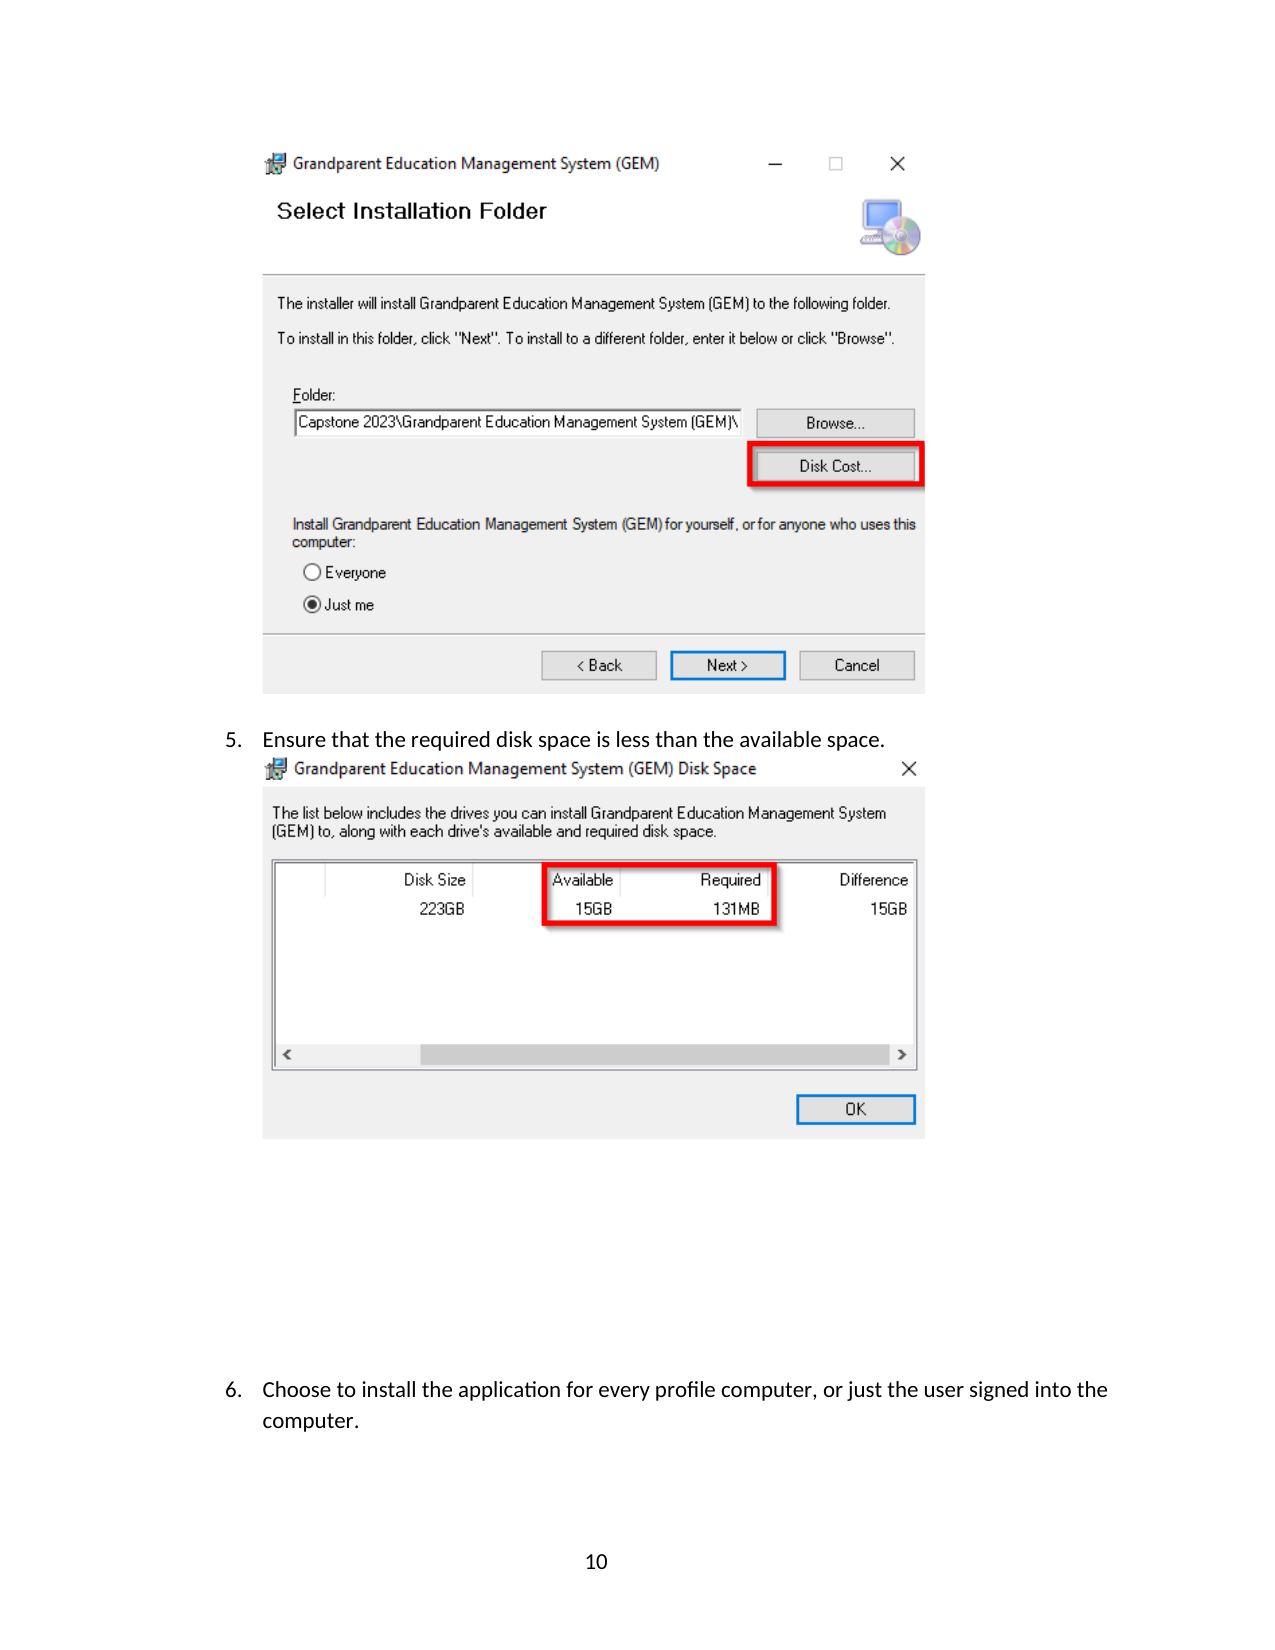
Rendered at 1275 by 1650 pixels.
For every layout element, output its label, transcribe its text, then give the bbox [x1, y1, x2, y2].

picture [262, 755, 926, 1139]
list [225, 150, 1125, 723]
list Choose to install the application for every profile computer, or just the user signed into the computer. [225, 1376, 1125, 1434]
picture [262, 150, 926, 694]
